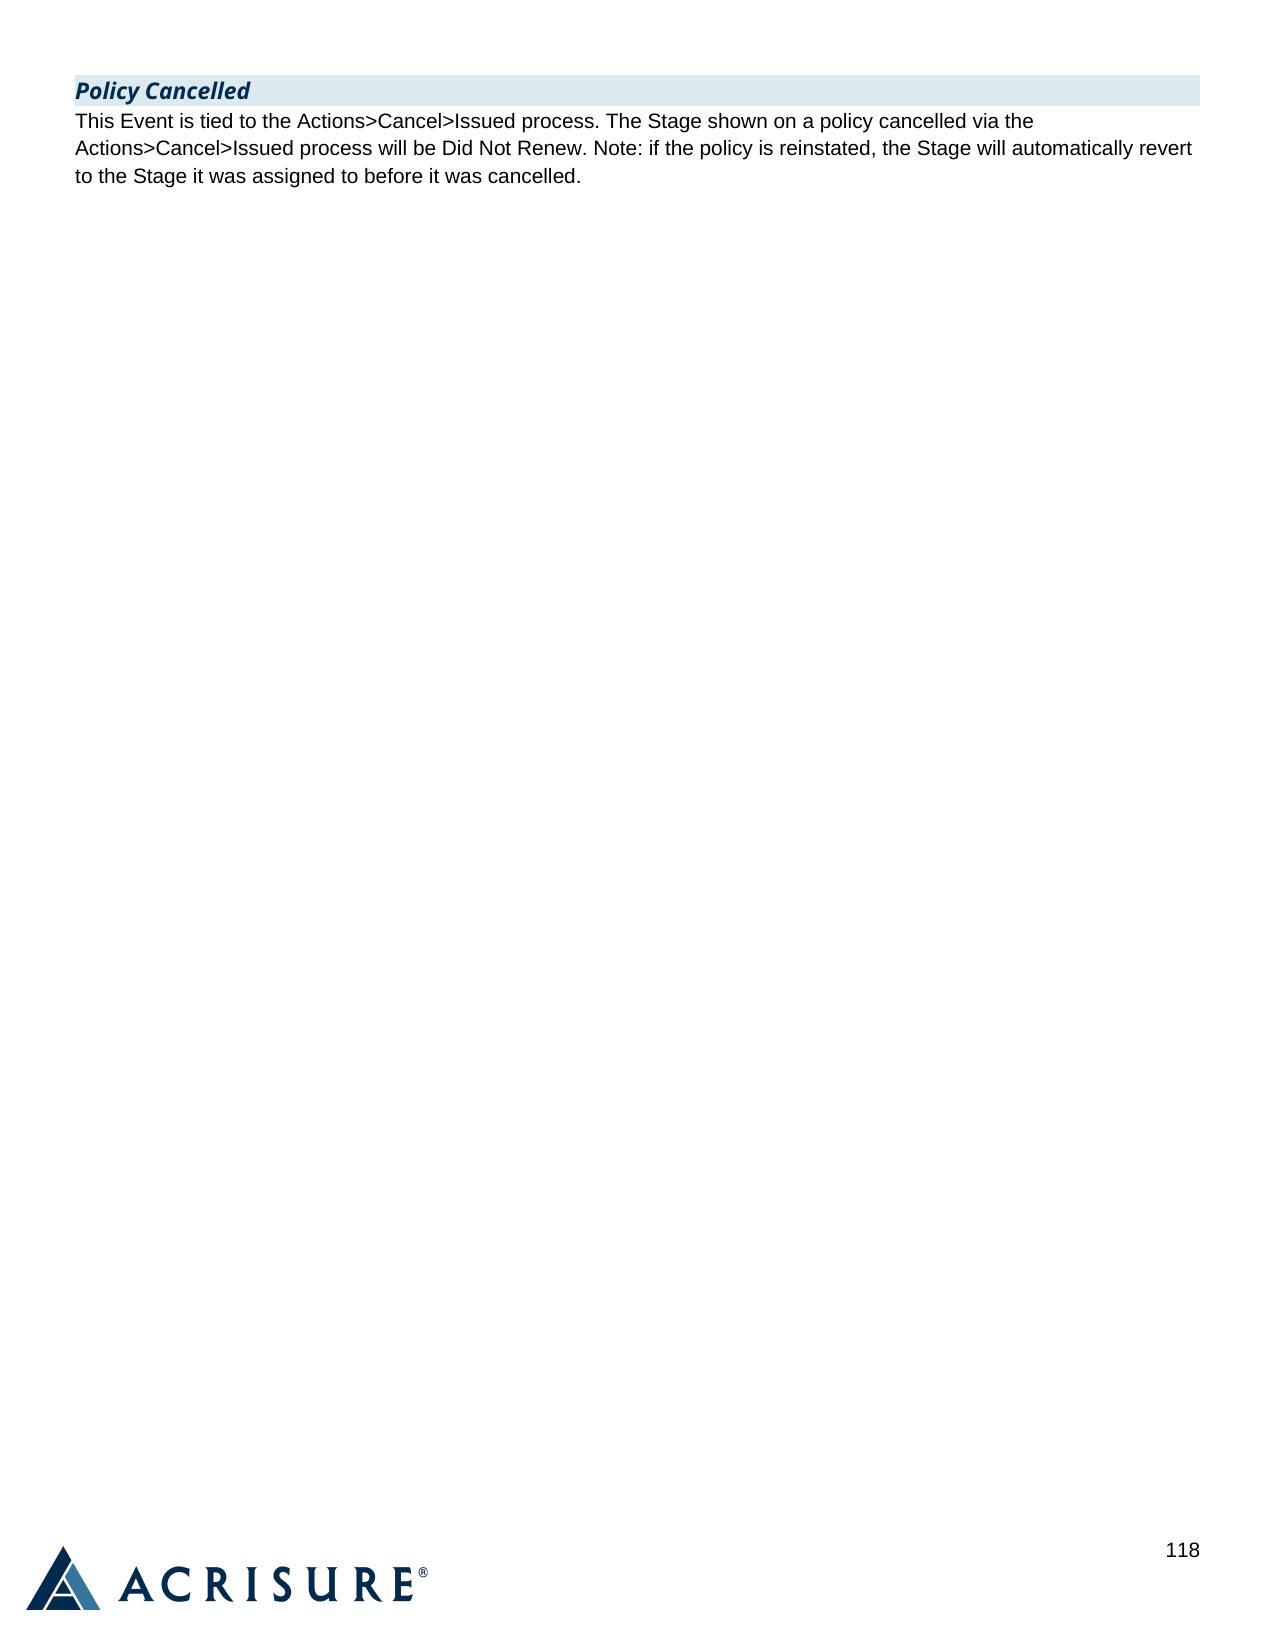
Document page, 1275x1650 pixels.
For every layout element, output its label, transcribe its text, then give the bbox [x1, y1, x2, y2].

picture [26, 1546, 428, 1610]
subtitle Policy Cancelled [75, 75, 1200, 106]
text This Event is tied to the Actions>Cancel>Issued process. The Stage shown on a policy cancelled via the Actions>Cancel>Issued process will be Did Not Renew. Note: if the policy is reinstated, the Stage will automatically revert to the Stage it was assigned to before it was cancelled. [75, 109, 1200, 188]
